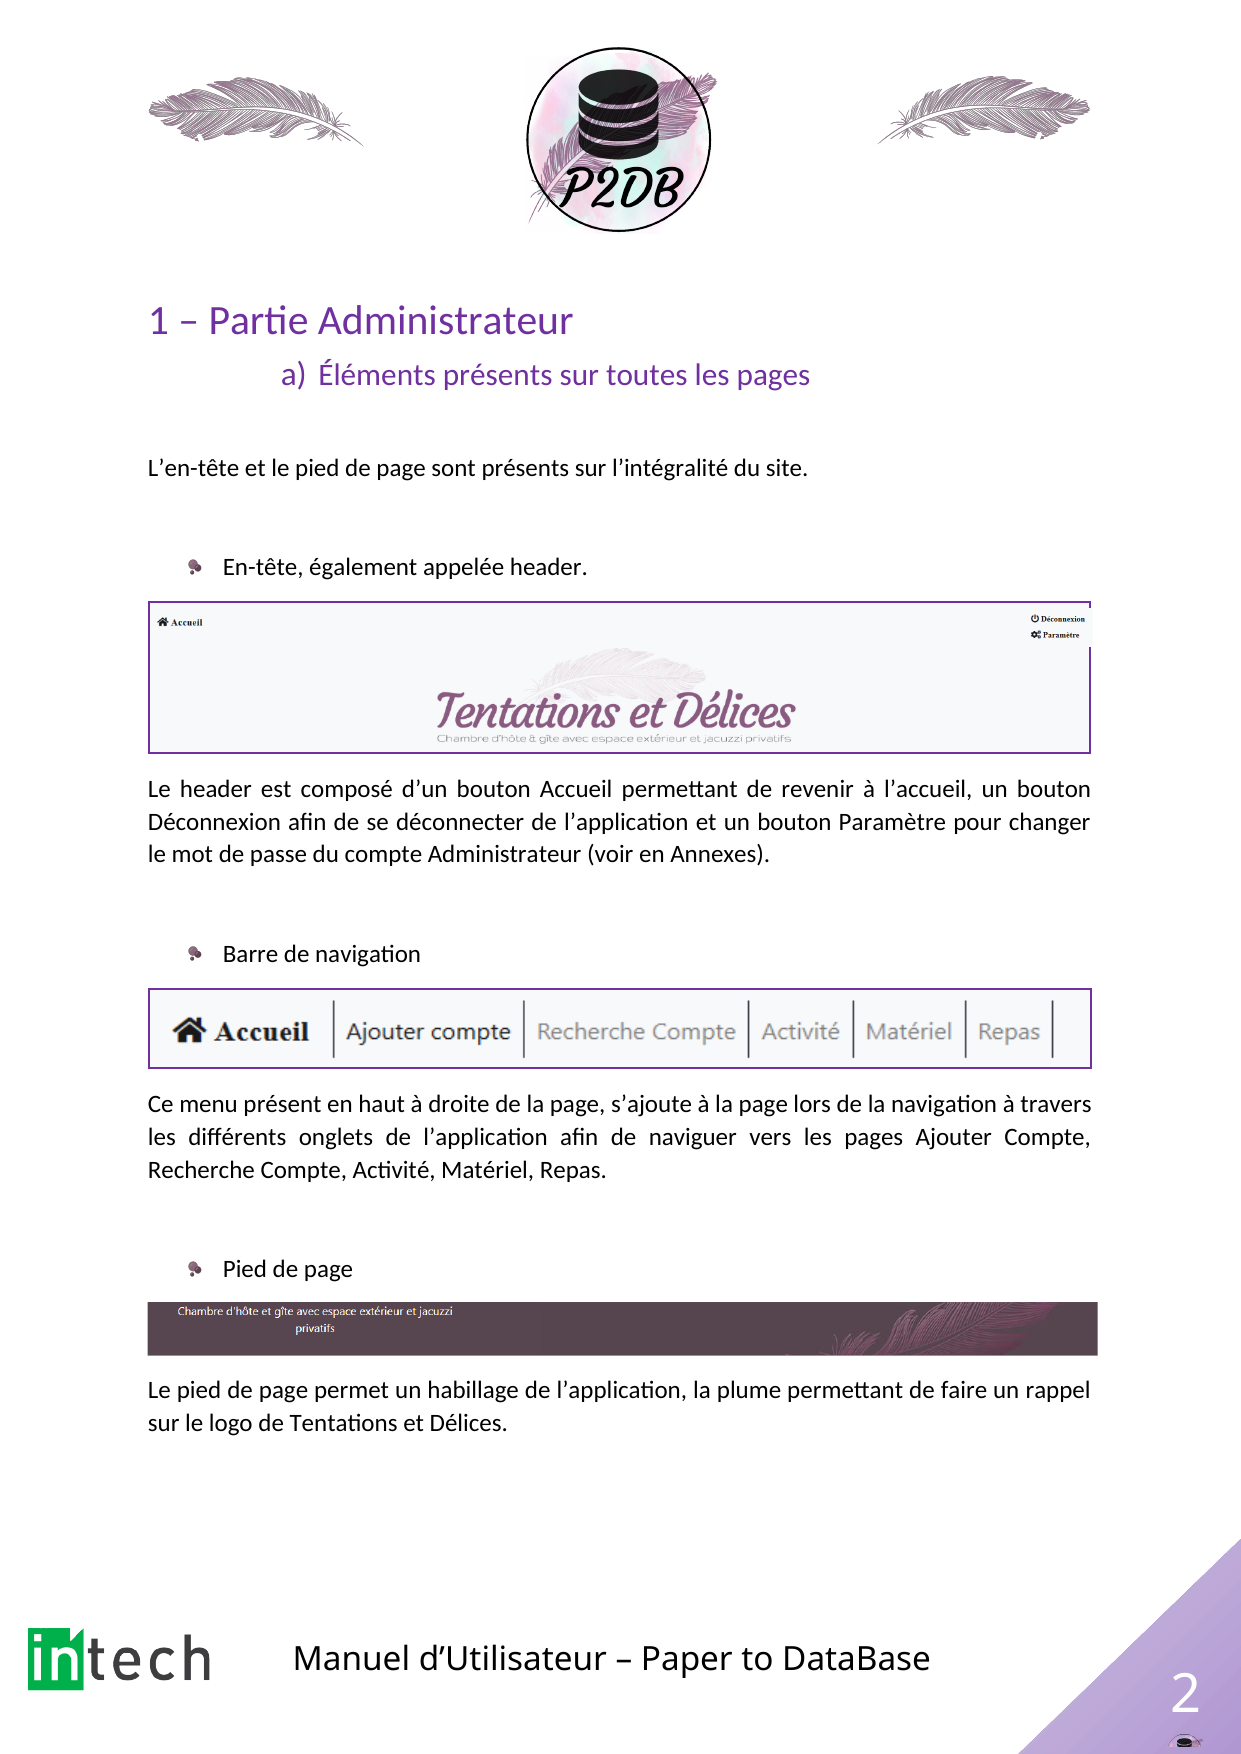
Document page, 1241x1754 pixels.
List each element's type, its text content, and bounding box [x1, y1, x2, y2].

picture [875, 75, 1093, 148]
picture [150, 990, 1090, 1067]
picture [186, 945, 203, 962]
list En-tête, également appelée header. [185, 551, 1093, 582]
picture [186, 1260, 203, 1278]
subtitle Éléments présents sur toutes les pages [281, 353, 1093, 393]
picture [522, 42, 718, 234]
list Barre de navigation [185, 938, 1093, 968]
picture [28, 1627, 210, 1691]
text L’en-tête et le pied de page sont présents sur l’intégralité du site. [148, 452, 1093, 482]
subtitle 1 – Partie Administrateur [148, 294, 1093, 344]
picture [147, 1302, 1098, 1356]
text Le header est composé d’un bouton Accueil permettant de revenir à l’accueil, un bouton Déconnexion afin de se déconnecter de l’application et un bouton Paramètre pour changer le mot de passe du compte Administrateur (voir en Annexes). [148, 773, 1093, 869]
list Pied de page [185, 1253, 1093, 1283]
picture [147, 75, 365, 147]
picture [186, 558, 203, 576]
text Le pied de page permet un habillage de l’application, la plume permettant de faire un rappel sur le logo de Tentations et Délices. [148, 1374, 1093, 1437]
text Ce menu présent en haut à droite de la page, s’ajoute à la page lors de la navigation à travers les différents onglets de l’application afin de naviguer vers les pages Ajouter Compte, Recherche Compte, Activité, Matériel, Repas. [148, 1088, 1093, 1184]
picture [150, 603, 1093, 752]
picture [1144, 1730, 1227, 1747]
